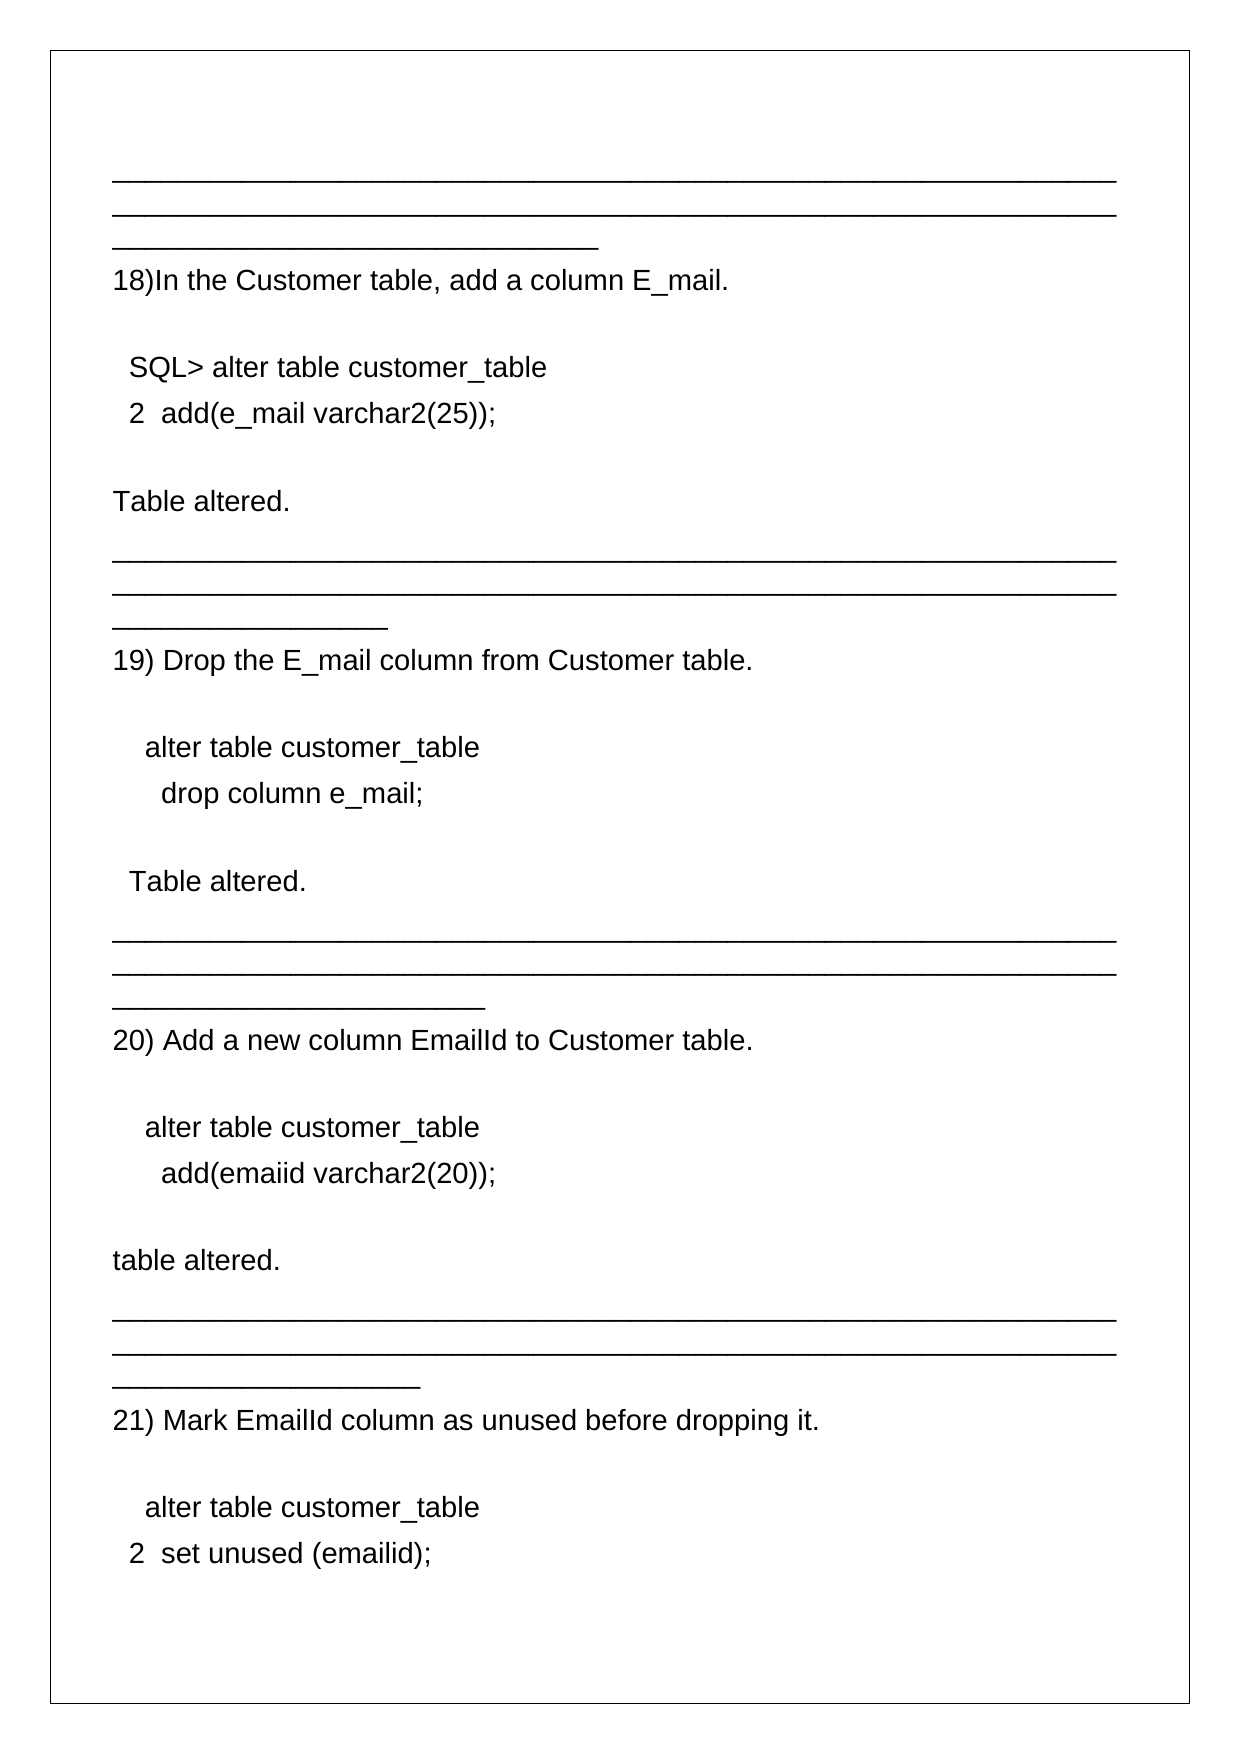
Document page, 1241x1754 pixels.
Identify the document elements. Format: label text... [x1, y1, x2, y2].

text drop column e_mail; [112, 776, 1128, 810]
text 2 set unused (emailid); [112, 1536, 1128, 1569]
text alter table customer_table [112, 730, 1128, 764]
text _______________________________________________________________________________________________________________________________________________ [112, 1289, 1128, 1390]
text table altered. [112, 1243, 1128, 1277]
text 2 add(e_mail varchar2(25)); [112, 396, 1128, 430]
text __________________________________________________________________________________________________________________________________________________________ [112, 150, 1128, 251]
text Table altered. [112, 484, 1128, 517]
text alter table customer_table [112, 1110, 1128, 1143]
text _____________________________________________________________________________________________________________________________________________ [112, 530, 1128, 630]
text 20) Add a new column EmailId to Customer table. [112, 1023, 1128, 1056]
text 18)In the Customer table, add a column E_mail. [112, 263, 1128, 297]
text add(emaiid varchar2(20)); [112, 1156, 1128, 1189]
text 19) Drop the E_mail column from Customer table. [112, 643, 1128, 676]
text Table altered. [112, 863, 1128, 897]
text SQL> alter table customer_table [112, 350, 1128, 384]
text 21) Mark EmailId column as unused before dropping it. [112, 1402, 1128, 1436]
text ___________________________________________________________________________________________________________________________________________________ [112, 909, 1128, 1010]
text alter table customer_table [112, 1490, 1128, 1523]
